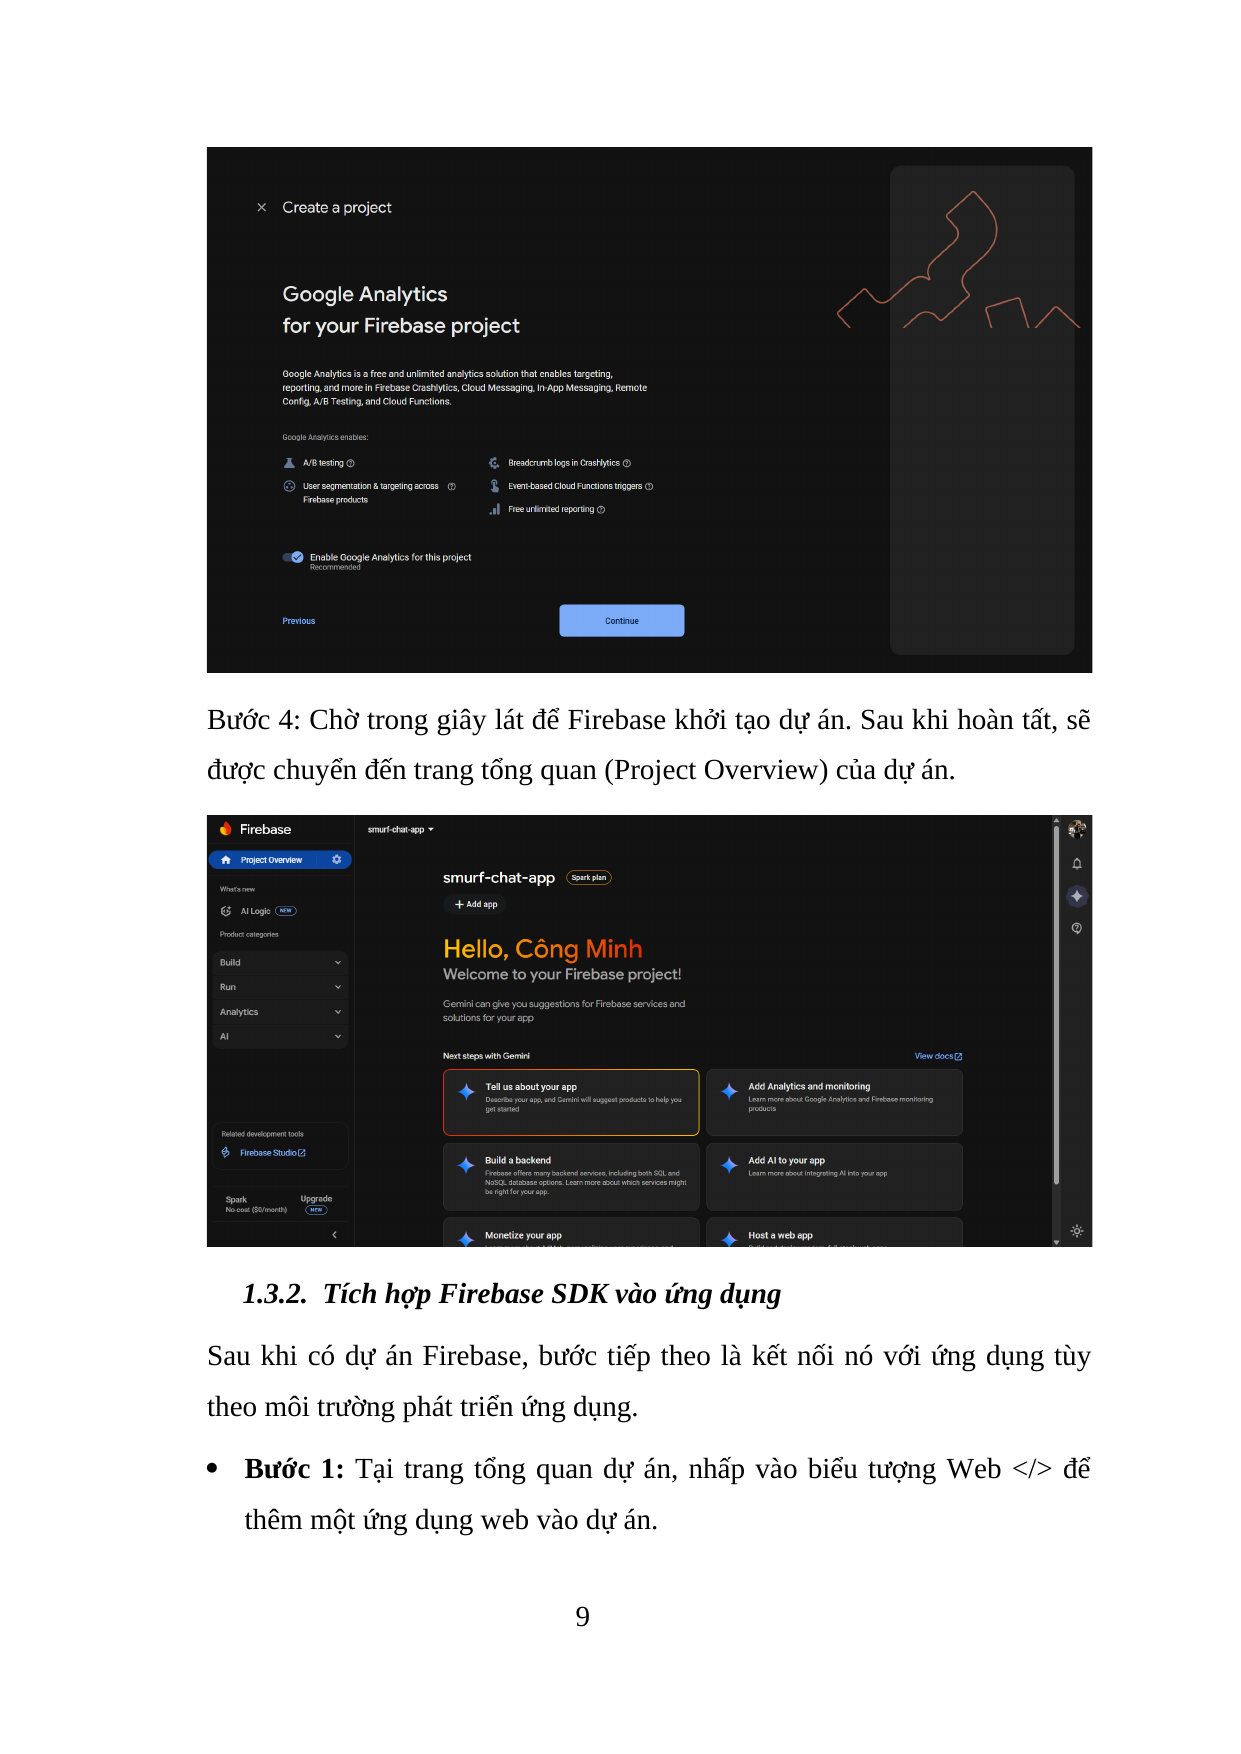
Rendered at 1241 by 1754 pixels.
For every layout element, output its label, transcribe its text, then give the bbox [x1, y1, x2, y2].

picture [206, 147, 1093, 673]
text Bước 4: Chờ trong giây lát để Firebase khởi tạo dự án. Sau khi hoàn tất, sẽ được chuyển đến trang tổng quan (Project Overview) của dự án. [207, 702, 1092, 786]
text Sau khi có dự án Firebase, bước tiếp theo là kết nối nó với ứng dụng tùy theo môi trường phát triển ứng dụng. [207, 1338, 1092, 1422]
list Bước 1: Tại trang tổng quan dự án, nhấp vào biểu tượng Web </> để thêm một ứng dụng web vào dự án. [207, 1452, 1092, 1536]
picture [206, 815, 1093, 1247]
subtitle Tích hợp Firebase SDK vào ứng dụng [242, 1276, 1092, 1309]
